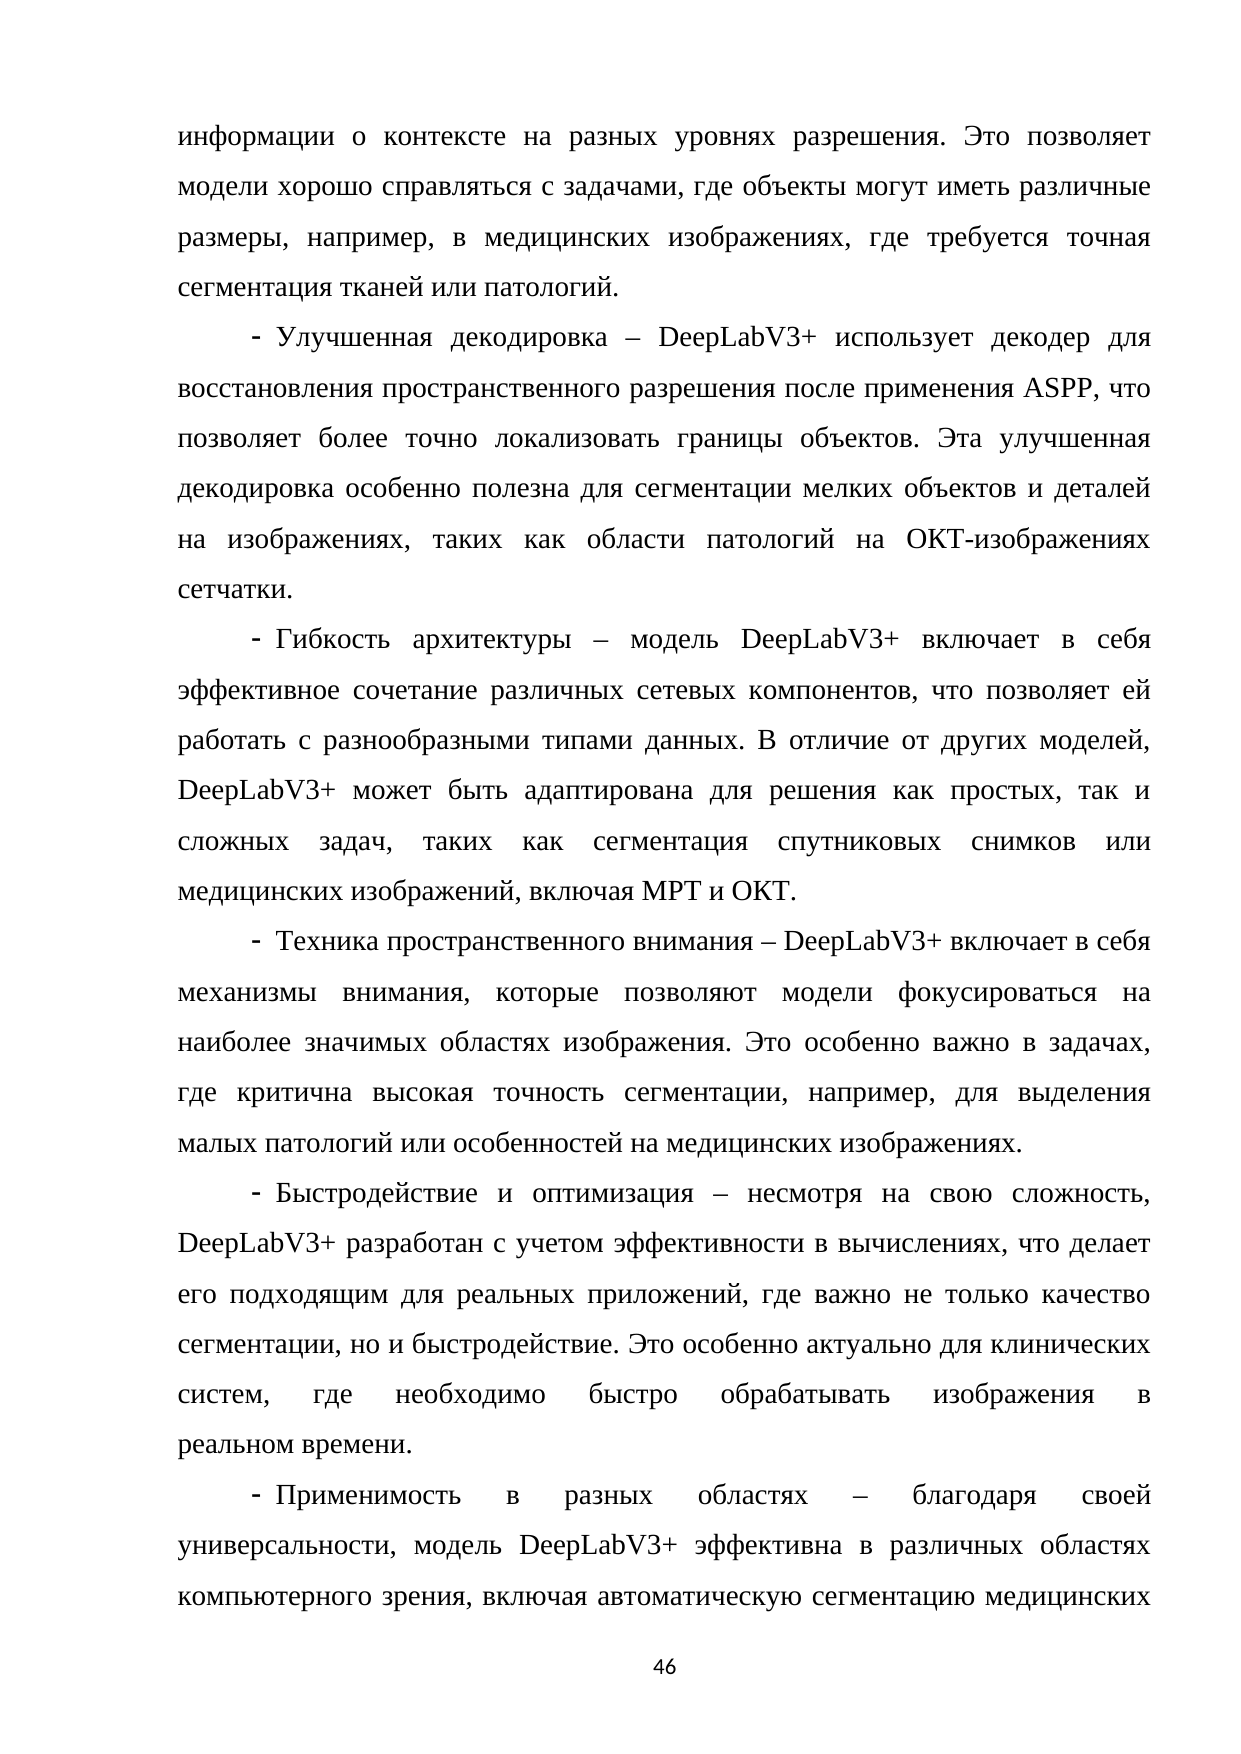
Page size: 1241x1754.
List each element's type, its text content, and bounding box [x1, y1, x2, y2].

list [177, 118, 1152, 303]
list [177, 1477, 1152, 1611]
list Быстродействие и оптимизация – несмотря на свою сложность, DeepLabV3+ разработан с учетом эффективности в вычислениях, что делает его подходящим для реальных приложений, где важно не только качество сегментации, но и быстродействие. Это особенно актуально для клинических систем, где необходимо быстро обрабатывать изображения в реальном времени. [177, 1175, 1152, 1460]
list Улучшенная декодировка – DeepLabV3+ использует декодер для восстановления пространственного разрешения после применения ASPP, что позволяет более точно локализовать границы объектов. Эта улучшенная декодировка особенно полезна для сегментации мелких объектов и деталей на изображениях, таких как области патологий на ОКТ-изображениях сетчатки. [177, 319, 1152, 604]
list Гибкость архитектуры – модель DeepLabV3+ включает в себя эффективное сочетание различных сетевых компонентов, что позволяет ей работать с разнообразными типами данных. В отличие от других моделей, DeepLabV3+ может быть адаптирована для решения как простых, так и сложных задач, таких как сегментация спутниковых снимков или медицинских изображений, включая МРТ и ОКТ. [177, 621, 1152, 907]
list Техника пространственного внимания – DeepLabV3+ включает в себя механизмы внимания, которые позволяют модели фокусироваться на наиболее значимых областях изображения. Это особенно важно в задачах, где критична высокая точность сегментации, например, для выделения малых патологий или особенностей на медицинских изображениях. [177, 923, 1152, 1158]
